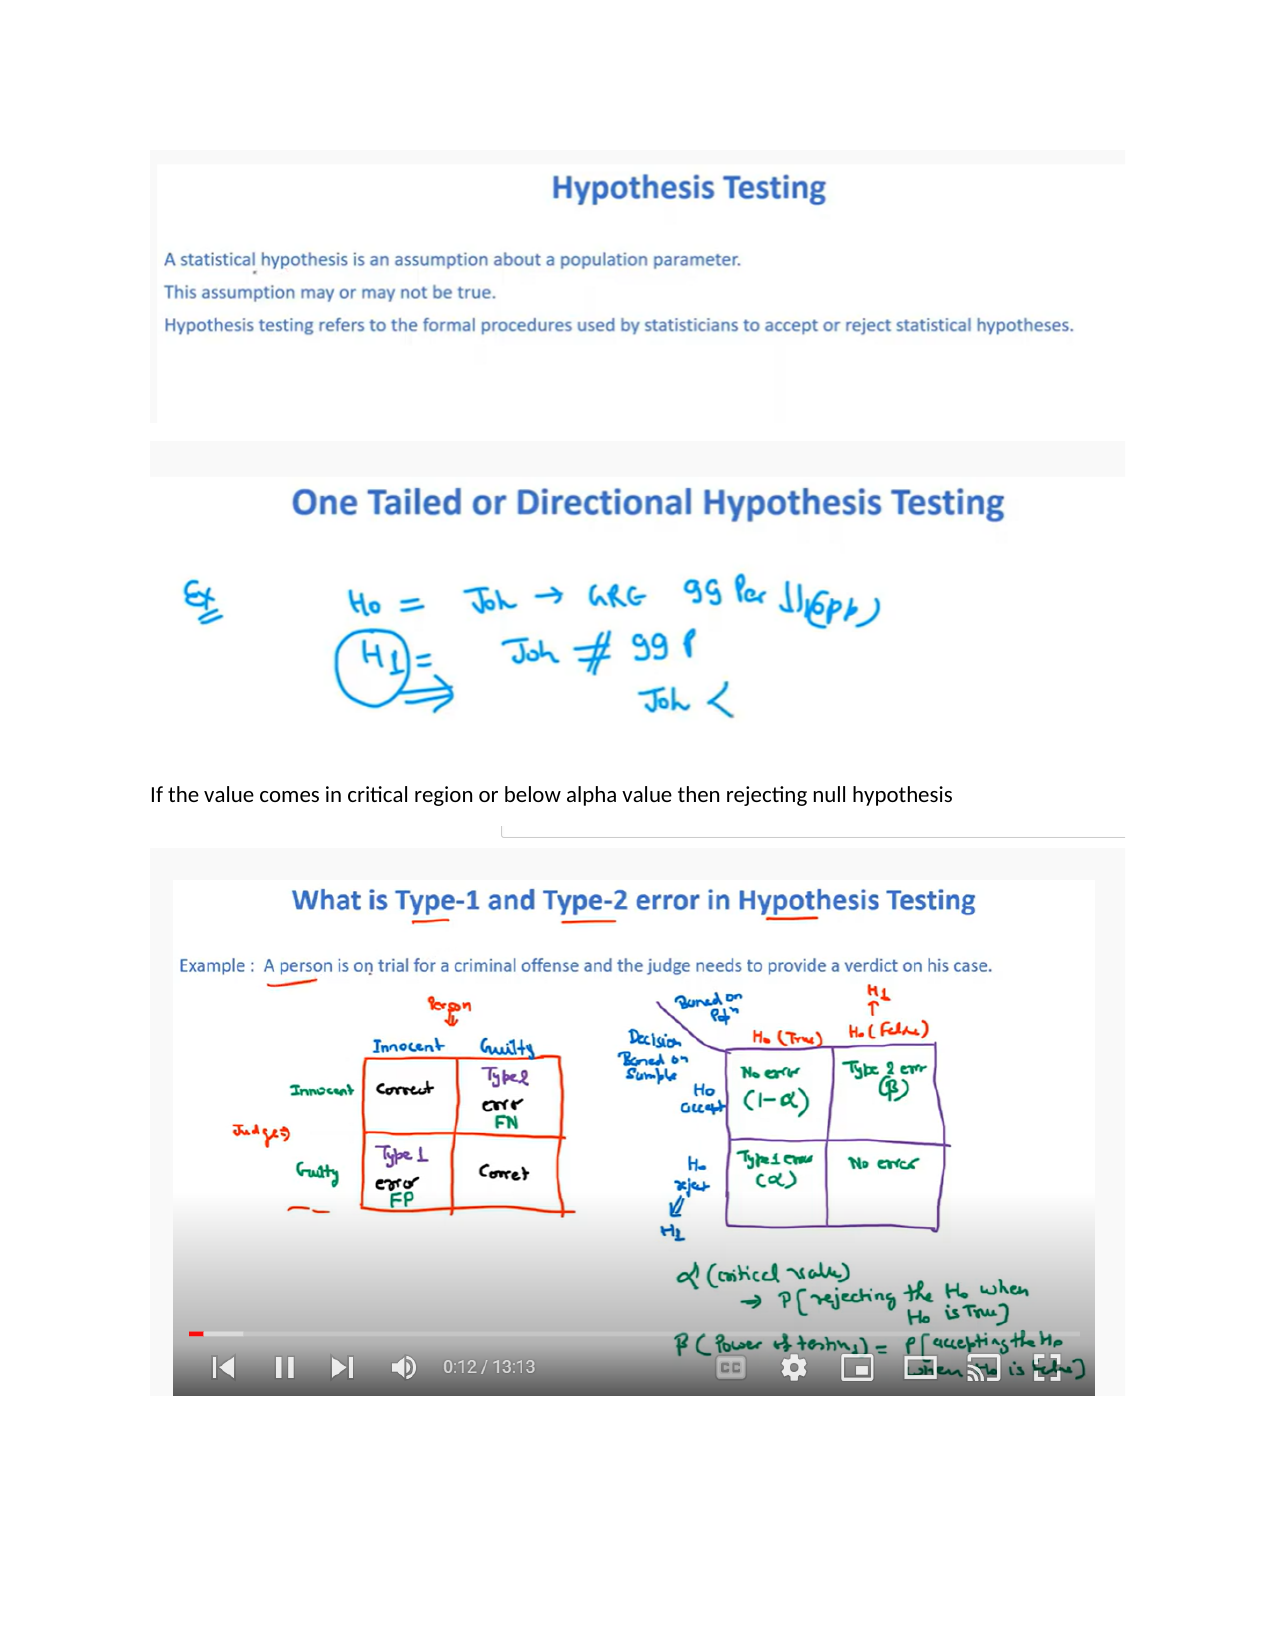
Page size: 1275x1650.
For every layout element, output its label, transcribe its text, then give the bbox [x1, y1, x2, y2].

picture [150, 826, 1125, 1396]
text If the value comes in critical region or below alpha value then rejecting null hypothesis [150, 780, 1125, 808]
picture [150, 441, 1125, 762]
picture [150, 150, 1125, 423]
